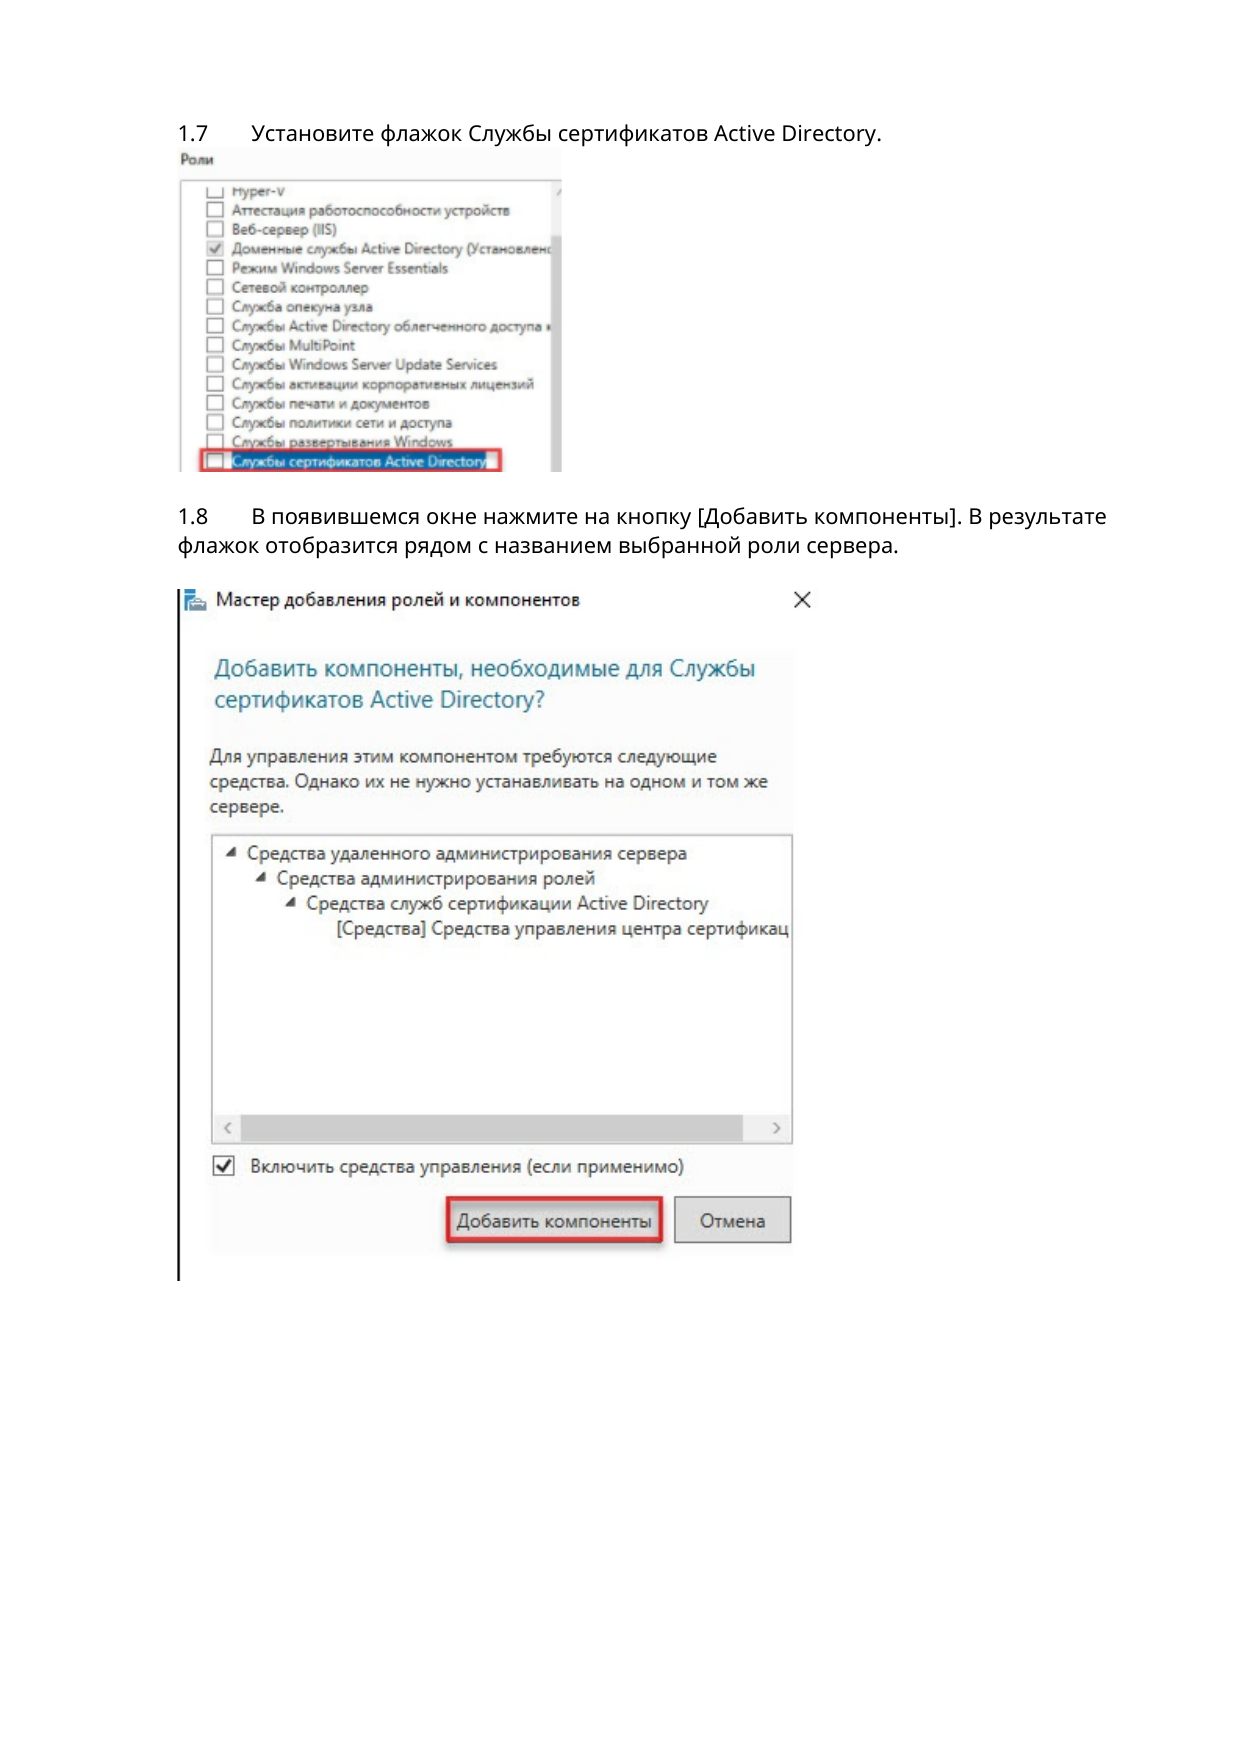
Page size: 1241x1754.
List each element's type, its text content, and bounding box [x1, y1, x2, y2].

picture [177, 147, 562, 472]
picture [177, 589, 823, 1281]
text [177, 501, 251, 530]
text 1.7 Установите флажок Службы сертификатов Active Directory. [562, 118, 1152, 471]
text 1.8 В появившемся окне нажмите на кнопку [Добавить компоненты]. В результате флажок отобразится рядом с названием выбранной роли сервера. [899, 501, 1152, 560]
